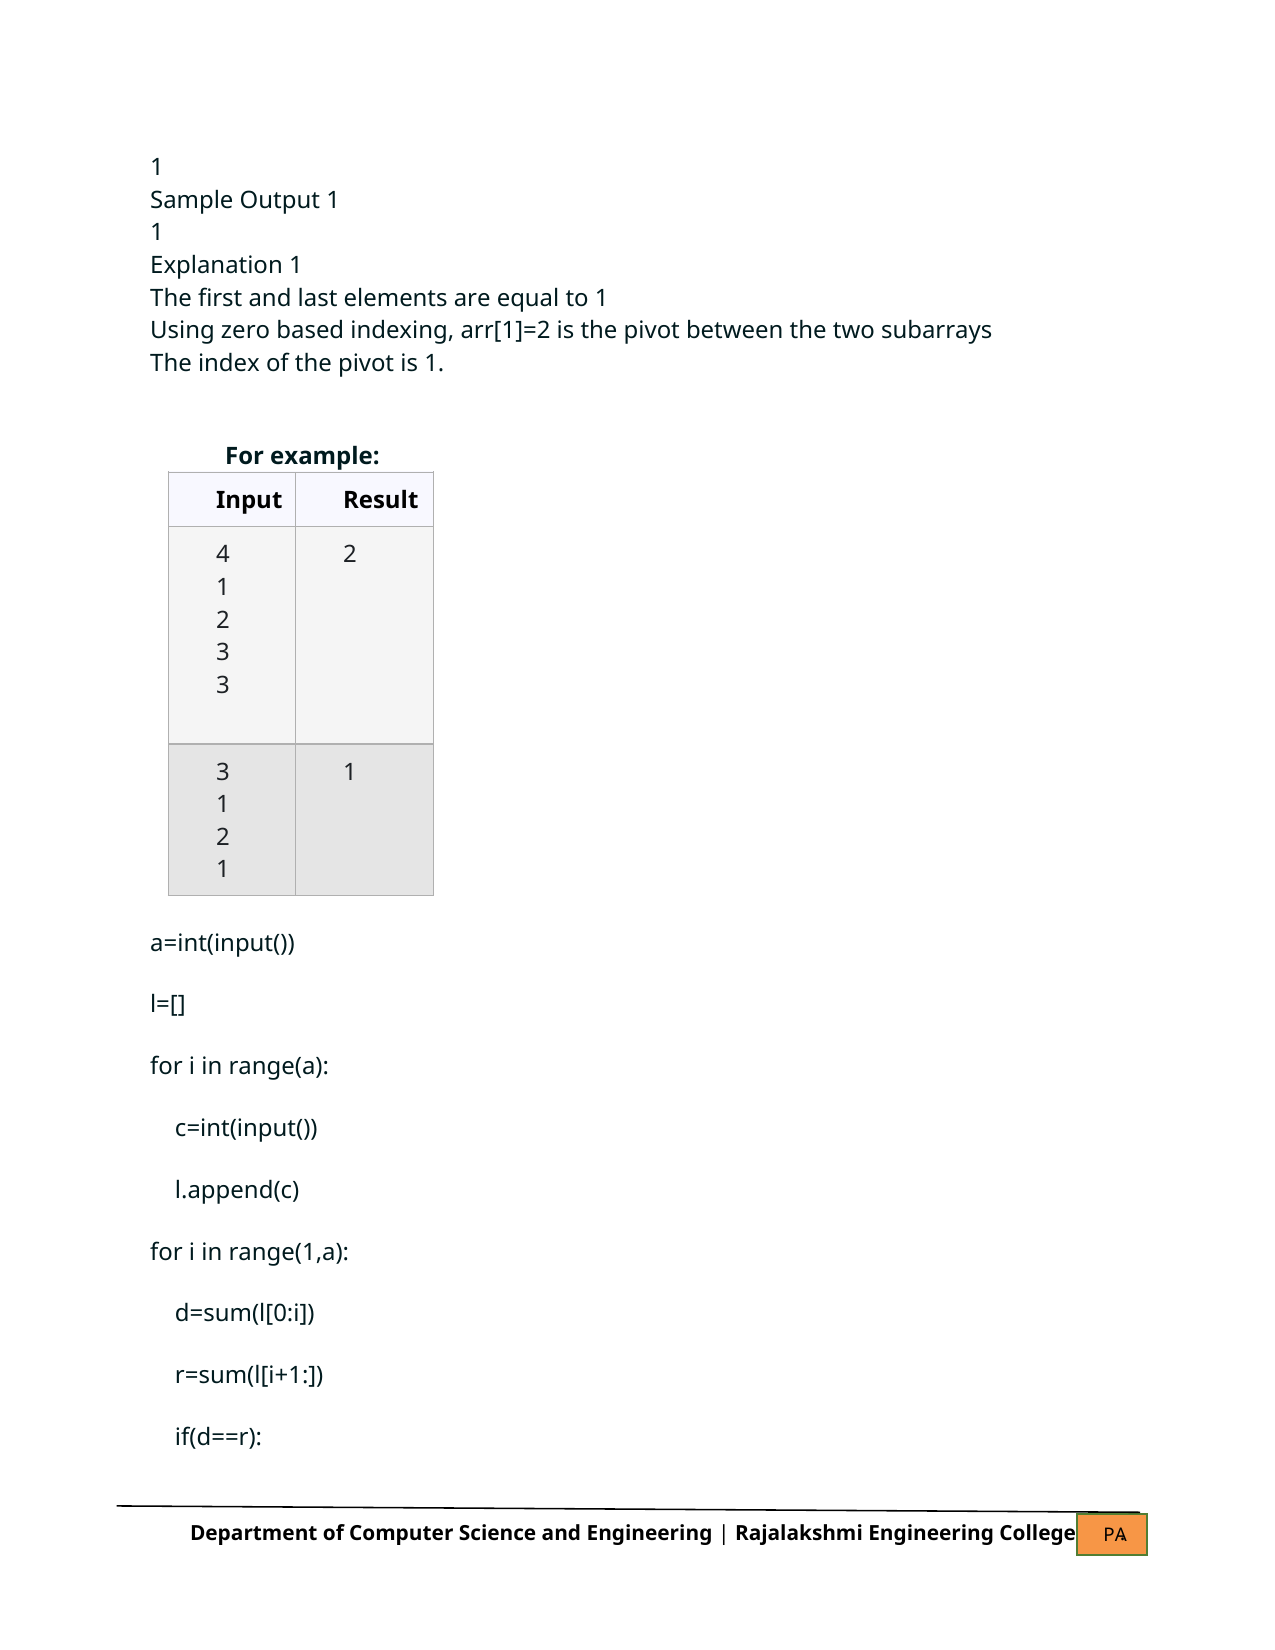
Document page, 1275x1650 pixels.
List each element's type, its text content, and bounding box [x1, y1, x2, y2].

text The index of the pivot is 1. [150, 346, 1125, 378]
text Using zero based indexing, arr[1]=2 is the pivot between the two subarrays [150, 313, 1125, 346]
text l.append(c) [150, 1173, 1125, 1205]
text for i in range(1,a): [150, 1234, 1125, 1267]
text 1 [150, 150, 1125, 183]
text The first and last elements are equal to 1 [150, 280, 1125, 313]
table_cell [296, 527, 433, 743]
text d=sum(l[0:i]) [150, 1296, 1125, 1329]
text if(d==r): [150, 1420, 1125, 1452]
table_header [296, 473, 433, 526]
text c=int(input()) [150, 1111, 1125, 1143]
text r=sum(l[i+1:]) [150, 1358, 1125, 1391]
text Explanation 1 [150, 248, 1125, 280]
text for i in range(a): [150, 1049, 1125, 1082]
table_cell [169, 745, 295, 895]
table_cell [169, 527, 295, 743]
text Sample Output 1 [150, 183, 1125, 215]
text l=[] [150, 987, 1125, 1020]
text For example: [225, 439, 1125, 471]
text 1 [150, 215, 1125, 248]
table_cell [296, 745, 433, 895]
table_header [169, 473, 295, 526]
text a=int(input()) [150, 926, 1125, 958]
